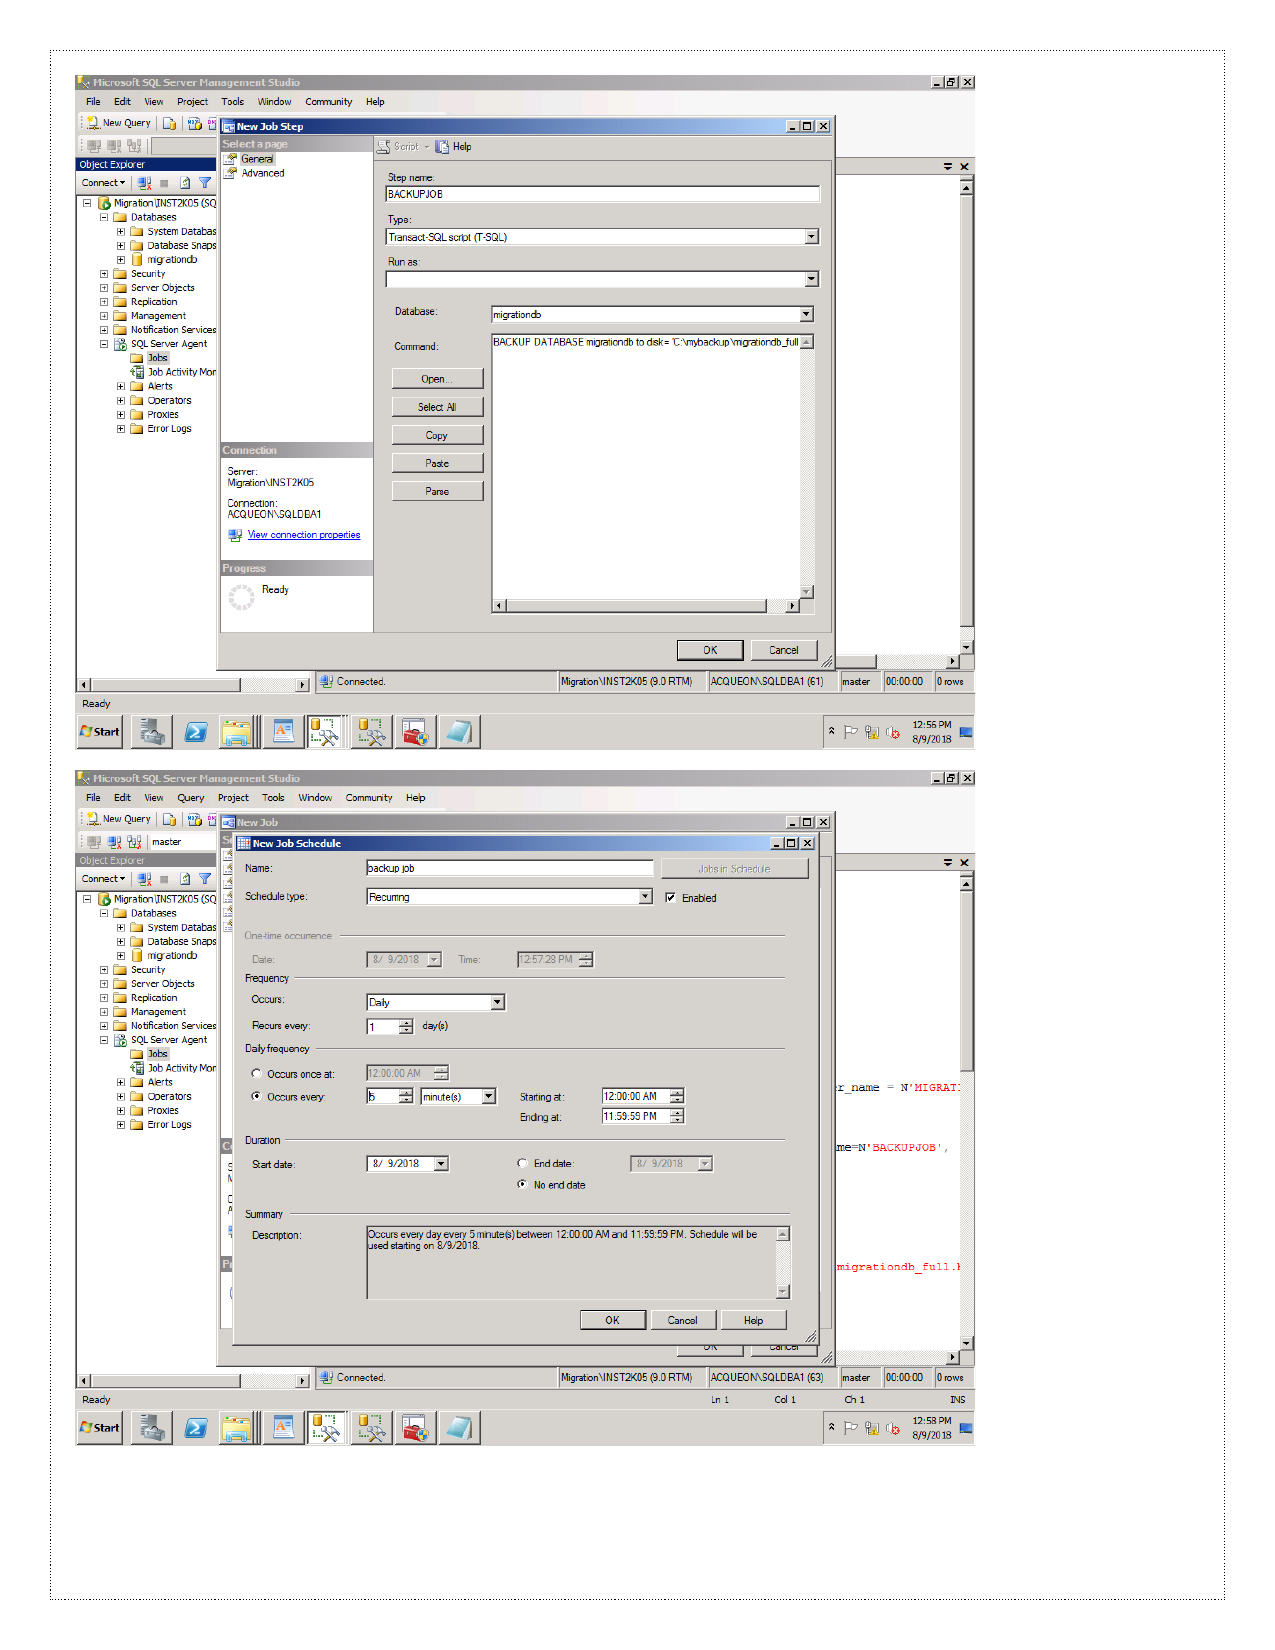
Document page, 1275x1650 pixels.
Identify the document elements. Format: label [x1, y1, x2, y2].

picture [75, 75, 976, 750]
picture [75, 770, 976, 1446]
